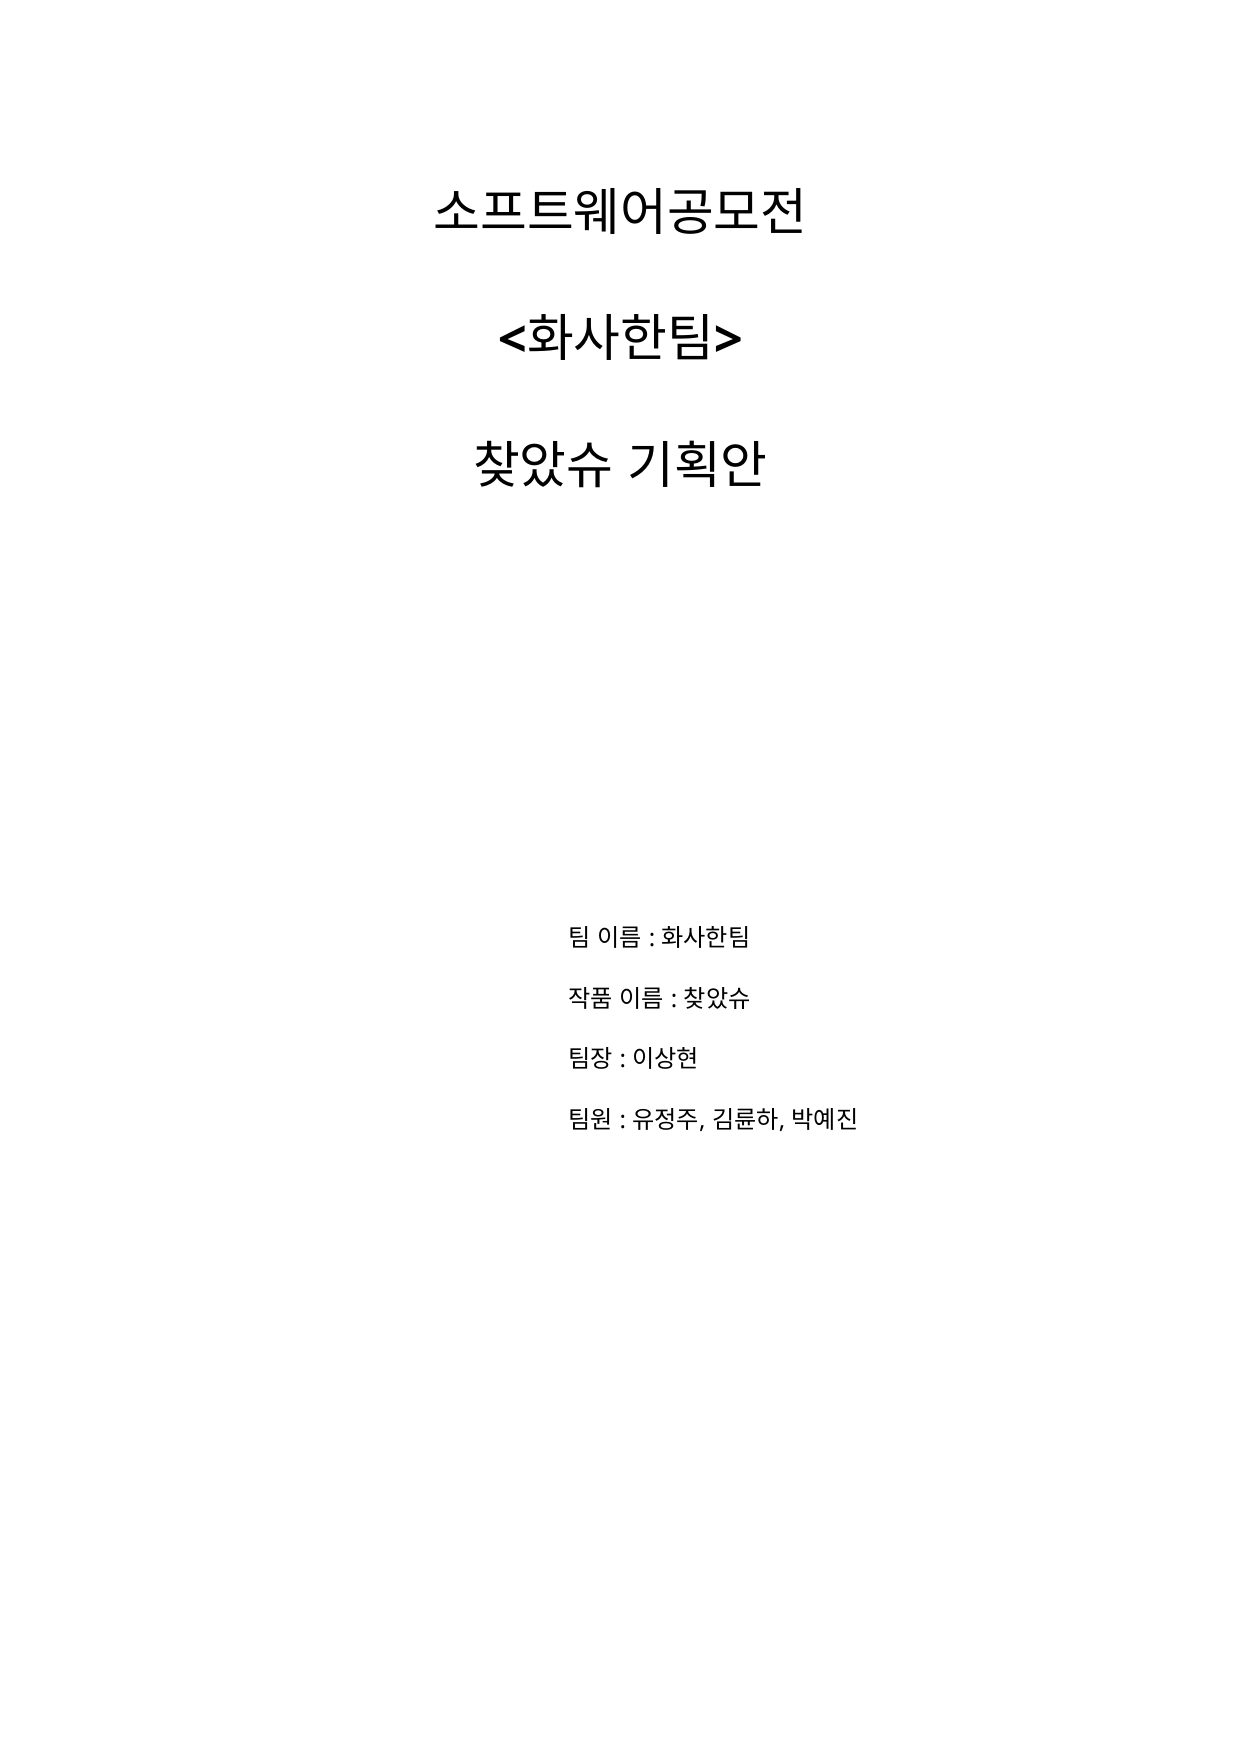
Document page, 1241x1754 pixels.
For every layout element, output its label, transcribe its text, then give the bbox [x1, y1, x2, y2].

title <화사한팀> [118, 245, 1122, 372]
title 작품 이름 : 찾았슈 [118, 954, 1122, 1014]
title 찾았슈 기획안 [118, 372, 1122, 498]
title 팀원 : 유정주, 김륜하, 박예진기획 의도 [118, 1075, 1122, 1135]
title 소프트웨어공모전 [118, 118, 1122, 245]
title 팀장 : 이상현 [118, 1014, 1122, 1075]
title 팀 이름 : 화사한팀 [118, 893, 1122, 954]
